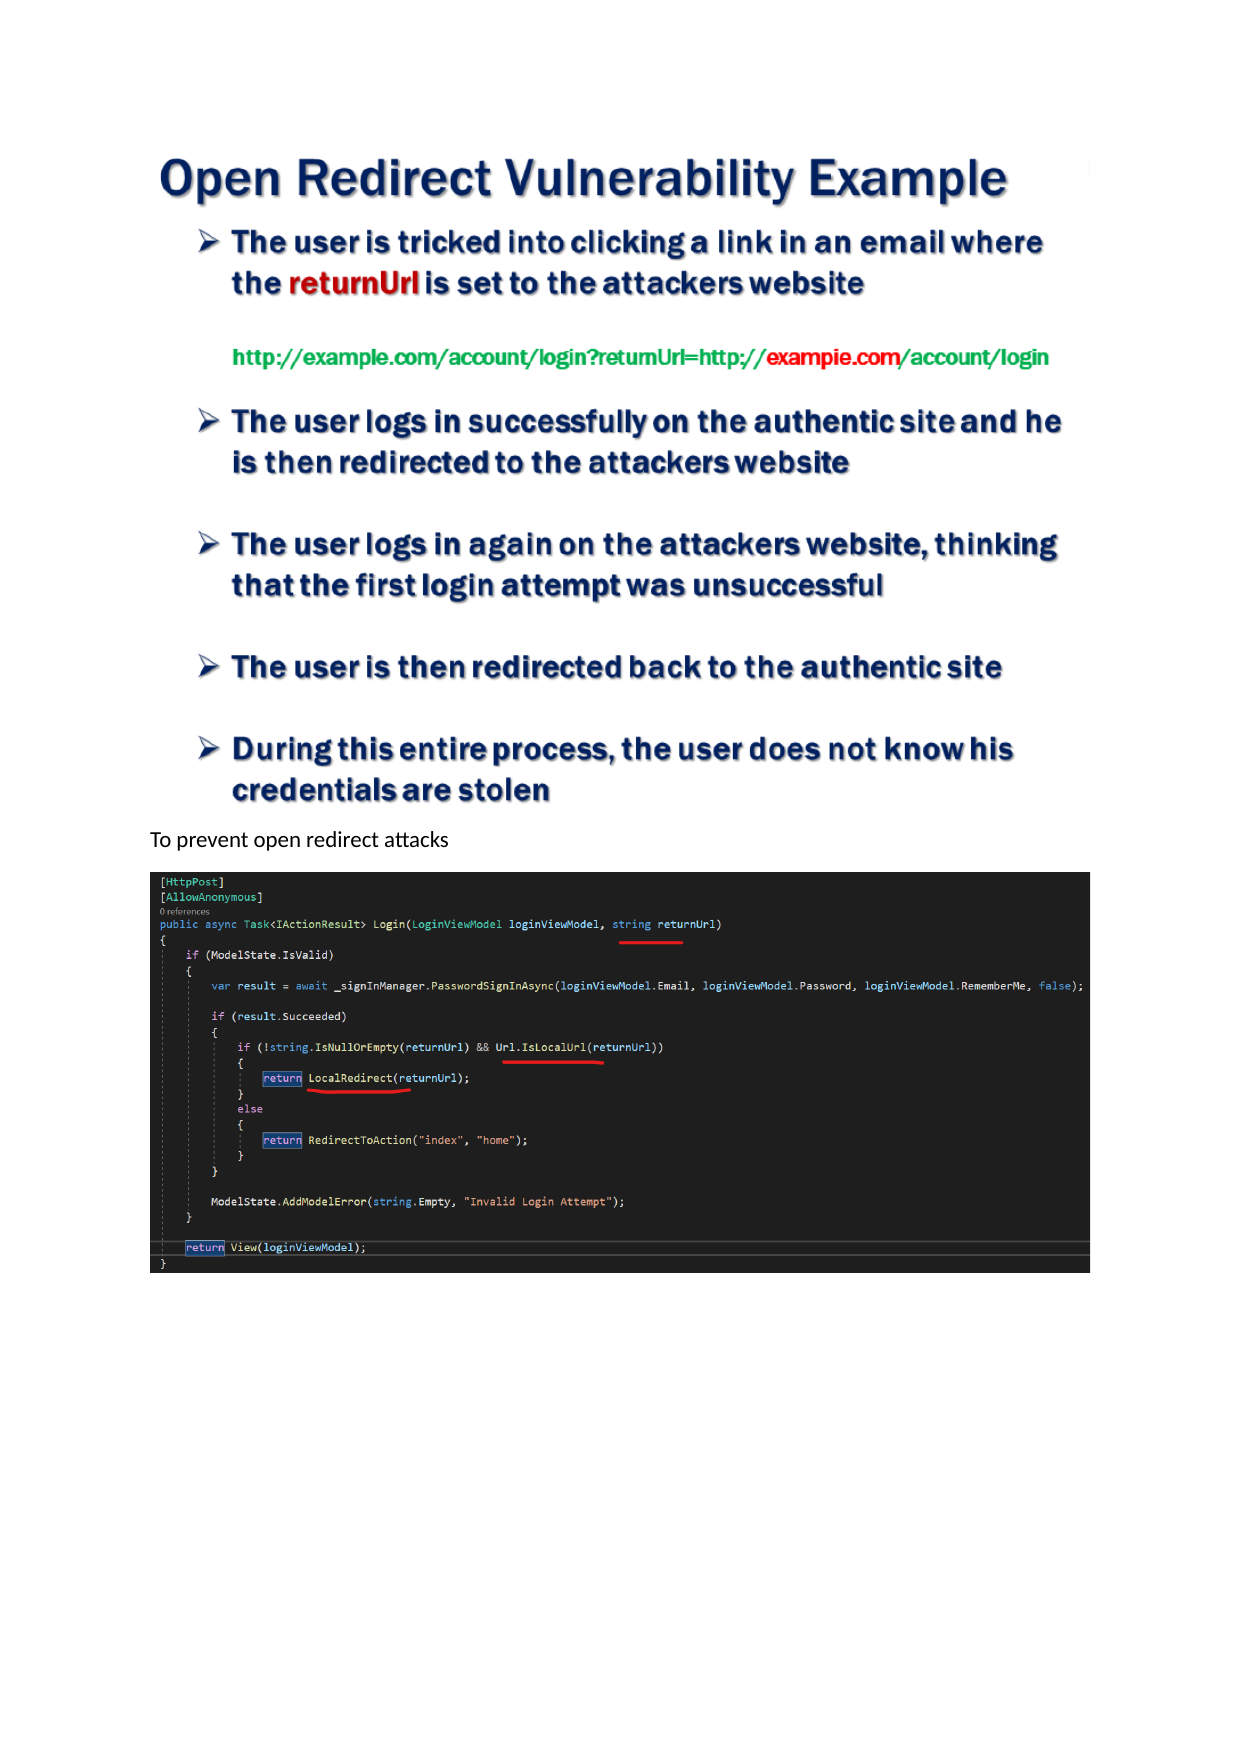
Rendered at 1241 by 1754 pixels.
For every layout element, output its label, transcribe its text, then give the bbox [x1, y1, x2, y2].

text To prevent open redirect attacks [150, 826, 1090, 854]
picture [150, 150, 1091, 807]
picture [150, 872, 1091, 1273]
